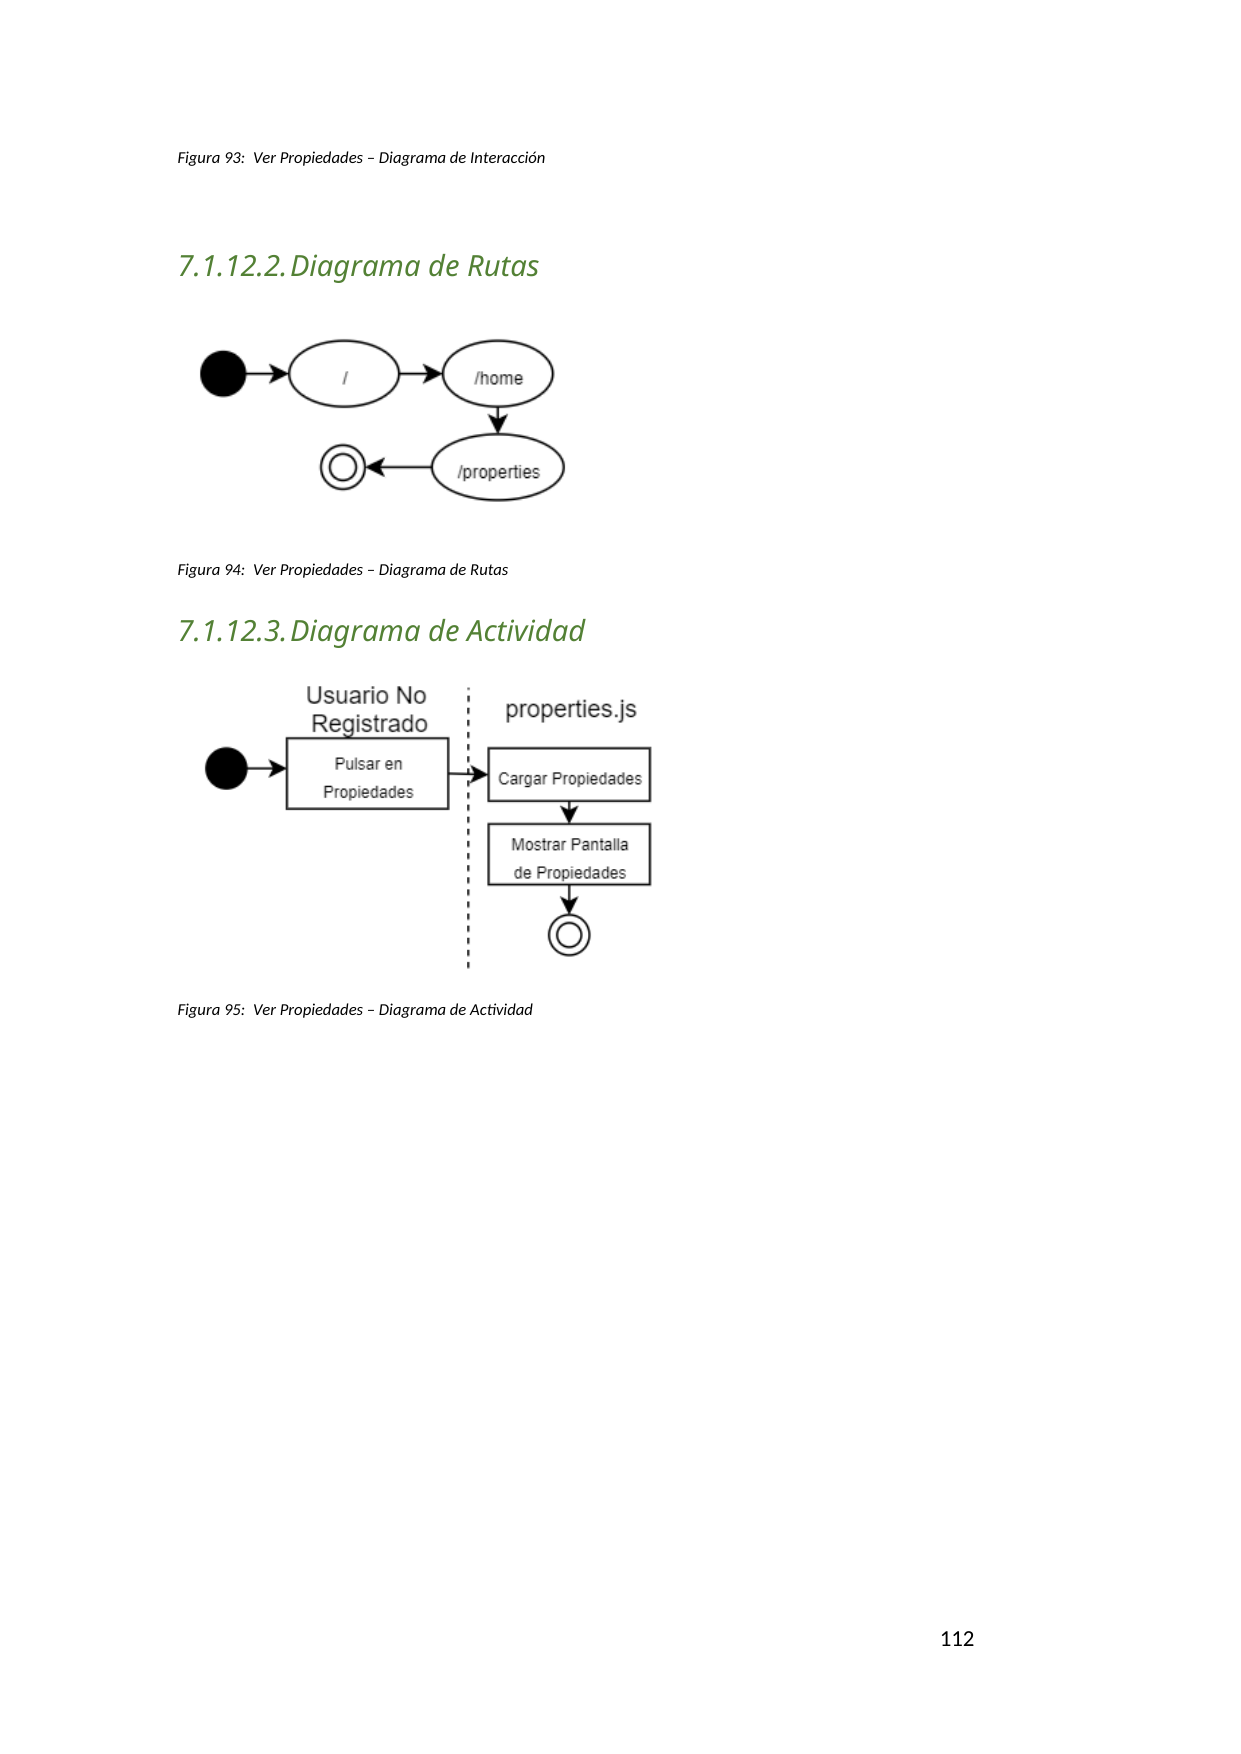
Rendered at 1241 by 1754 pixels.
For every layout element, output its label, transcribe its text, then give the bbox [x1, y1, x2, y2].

picture [177, 313, 590, 540]
text Figura 94: Ver Propiedades – Diagrama de Rutas [177, 559, 974, 579]
picture [177, 677, 664, 981]
subtitle Diagrama de Actividad [177, 610, 974, 649]
text Figura 95: Ver Propiedades – Diagrama de Actividad [177, 1000, 974, 1020]
subtitle Diagrama de Rutas [177, 246, 974, 285]
text Figura 93: Ver Propiedades – Diagrama de Interacción [177, 148, 974, 168]
